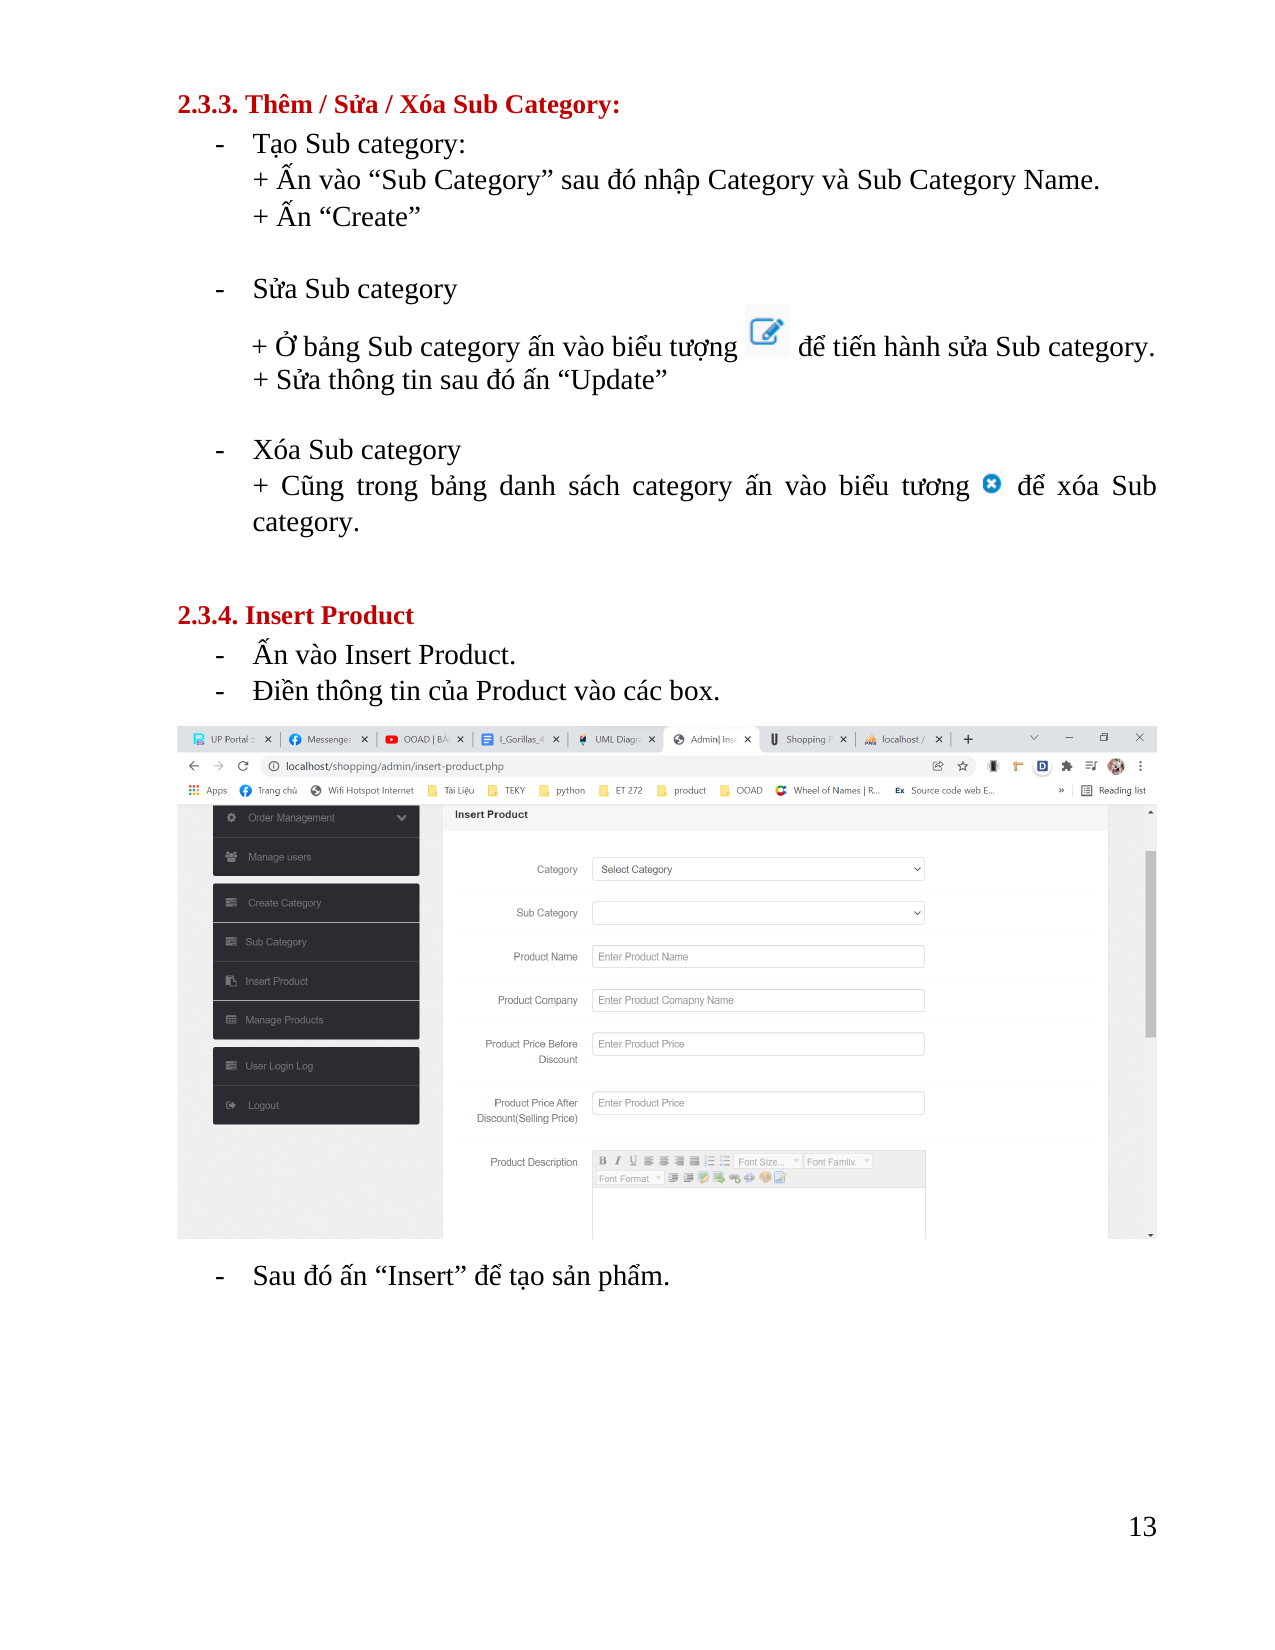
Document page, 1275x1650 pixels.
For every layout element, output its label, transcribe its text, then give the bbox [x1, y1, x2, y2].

picture [983, 469, 1005, 496]
subtitle 2.3.3. Thêm / Sửa / Xóa Sub Category: [177, 89, 1157, 120]
list Sau đó ấn “Insert” để tạo sản phẩm. [215, 1258, 1157, 1291]
list + Ấn “Create” [252, 199, 1157, 232]
list Xóa Sub category [215, 432, 1157, 466]
list Tạo Sub category: [215, 126, 1157, 160]
picture [745, 304, 791, 356]
picture [988, 479, 996, 488]
picture [177, 726, 1157, 1239]
list Sửa Sub category [215, 271, 1157, 304]
text + Ở bảng Sub category ấn vào biểu tượng để tiến hành sửa Sub category. [215, 304, 1157, 362]
subtitle 2.3.4. Insert Product [177, 599, 1157, 631]
list Điền thông tin của Product vào các box. [215, 673, 1157, 707]
list Ấn vào Insert Product. [215, 637, 1157, 671]
list + Sửa thông tin sau đó ấn “Update” [252, 362, 1157, 396]
list + Ấn vào “Sub Category” sau đó nhập Category và Sub Category Name. [252, 162, 1157, 196]
list + Cũng trong bảng danh sách category ấn vào biểu tương để xóa Sub category. [252, 468, 1157, 538]
